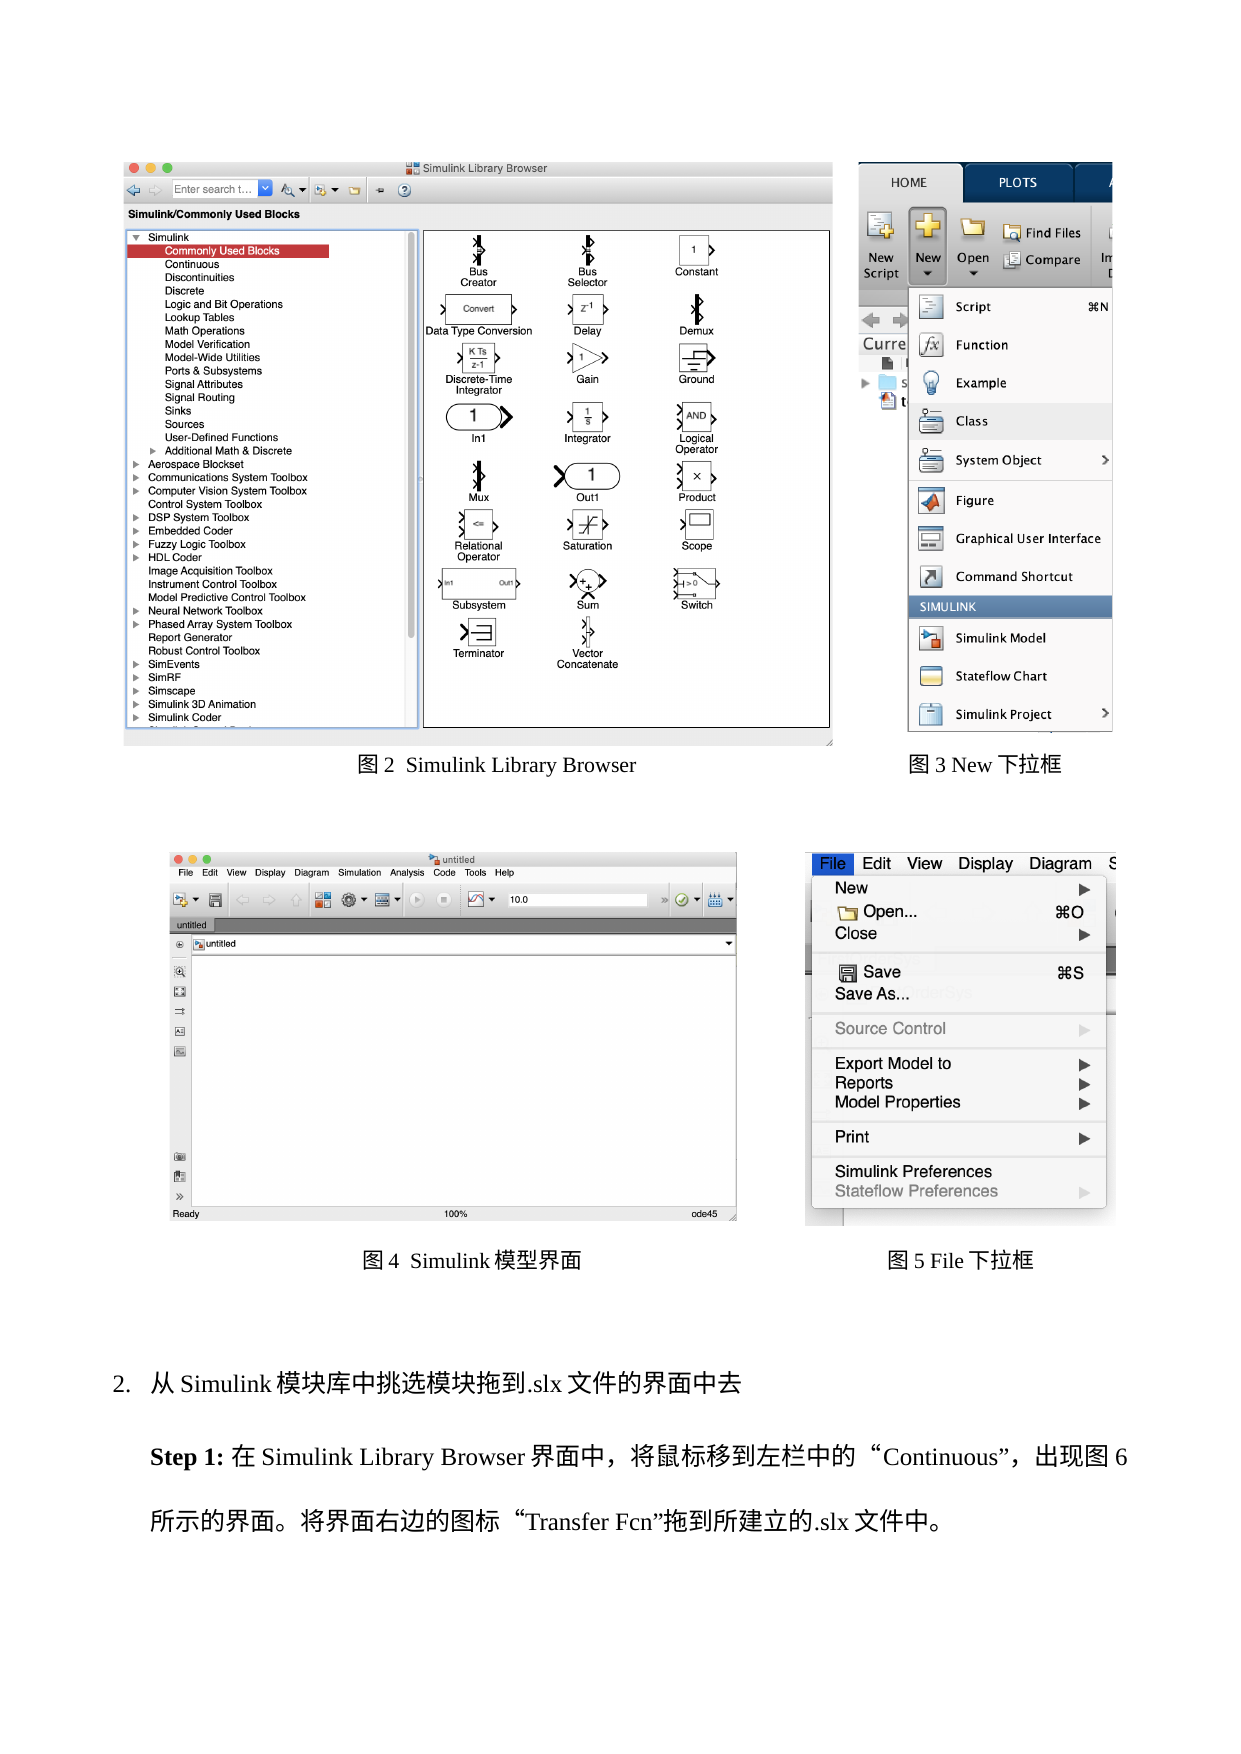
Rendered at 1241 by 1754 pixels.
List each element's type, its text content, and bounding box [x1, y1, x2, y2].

table_header 图5 File下拉框 [794, 853, 1127, 1275]
picture [805, 852, 1116, 1226]
picture [123, 162, 833, 746]
picture [169, 852, 737, 1221]
table_header 图2 Simulink Library Browser [113, 162, 844, 779]
table_header 图4 Simulink模型界面 [113, 853, 794, 1275]
table_header 图3 New下拉框 [844, 162, 1127, 779]
list 从Simulink模块库中挑选模块拖到.slx文件的界面中去 [112, 1349, 1128, 1414]
picture [858, 162, 1113, 733]
list Step 1: 在Simulink Library Browser界面中，将鼠标移到左栏中的“Continuous”，出现图6所示的界面。将界面右边的图标“Transfer Fcn”拖到所建立的.slx文件中。 [150, 1422, 1128, 1552]
